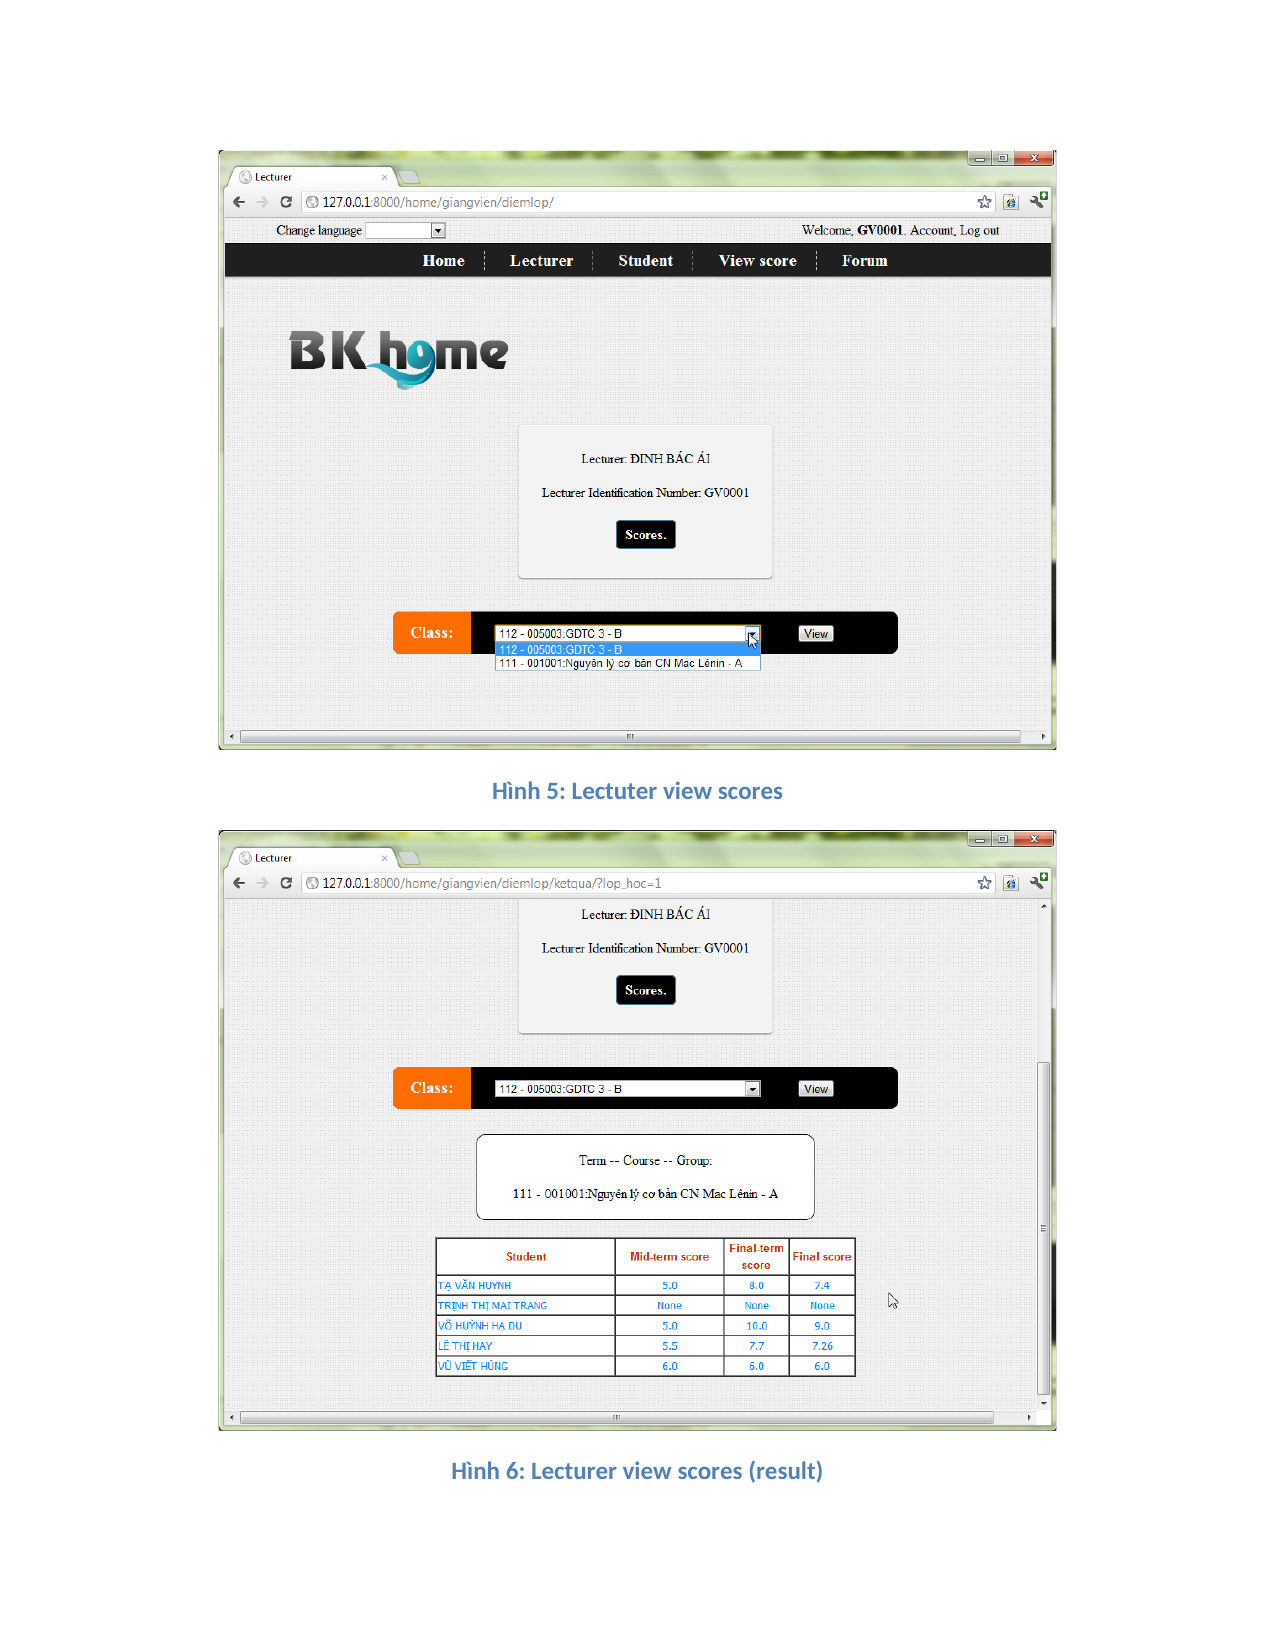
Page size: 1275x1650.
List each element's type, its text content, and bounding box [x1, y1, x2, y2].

picture [218, 830, 1057, 1431]
picture [218, 150, 1057, 750]
